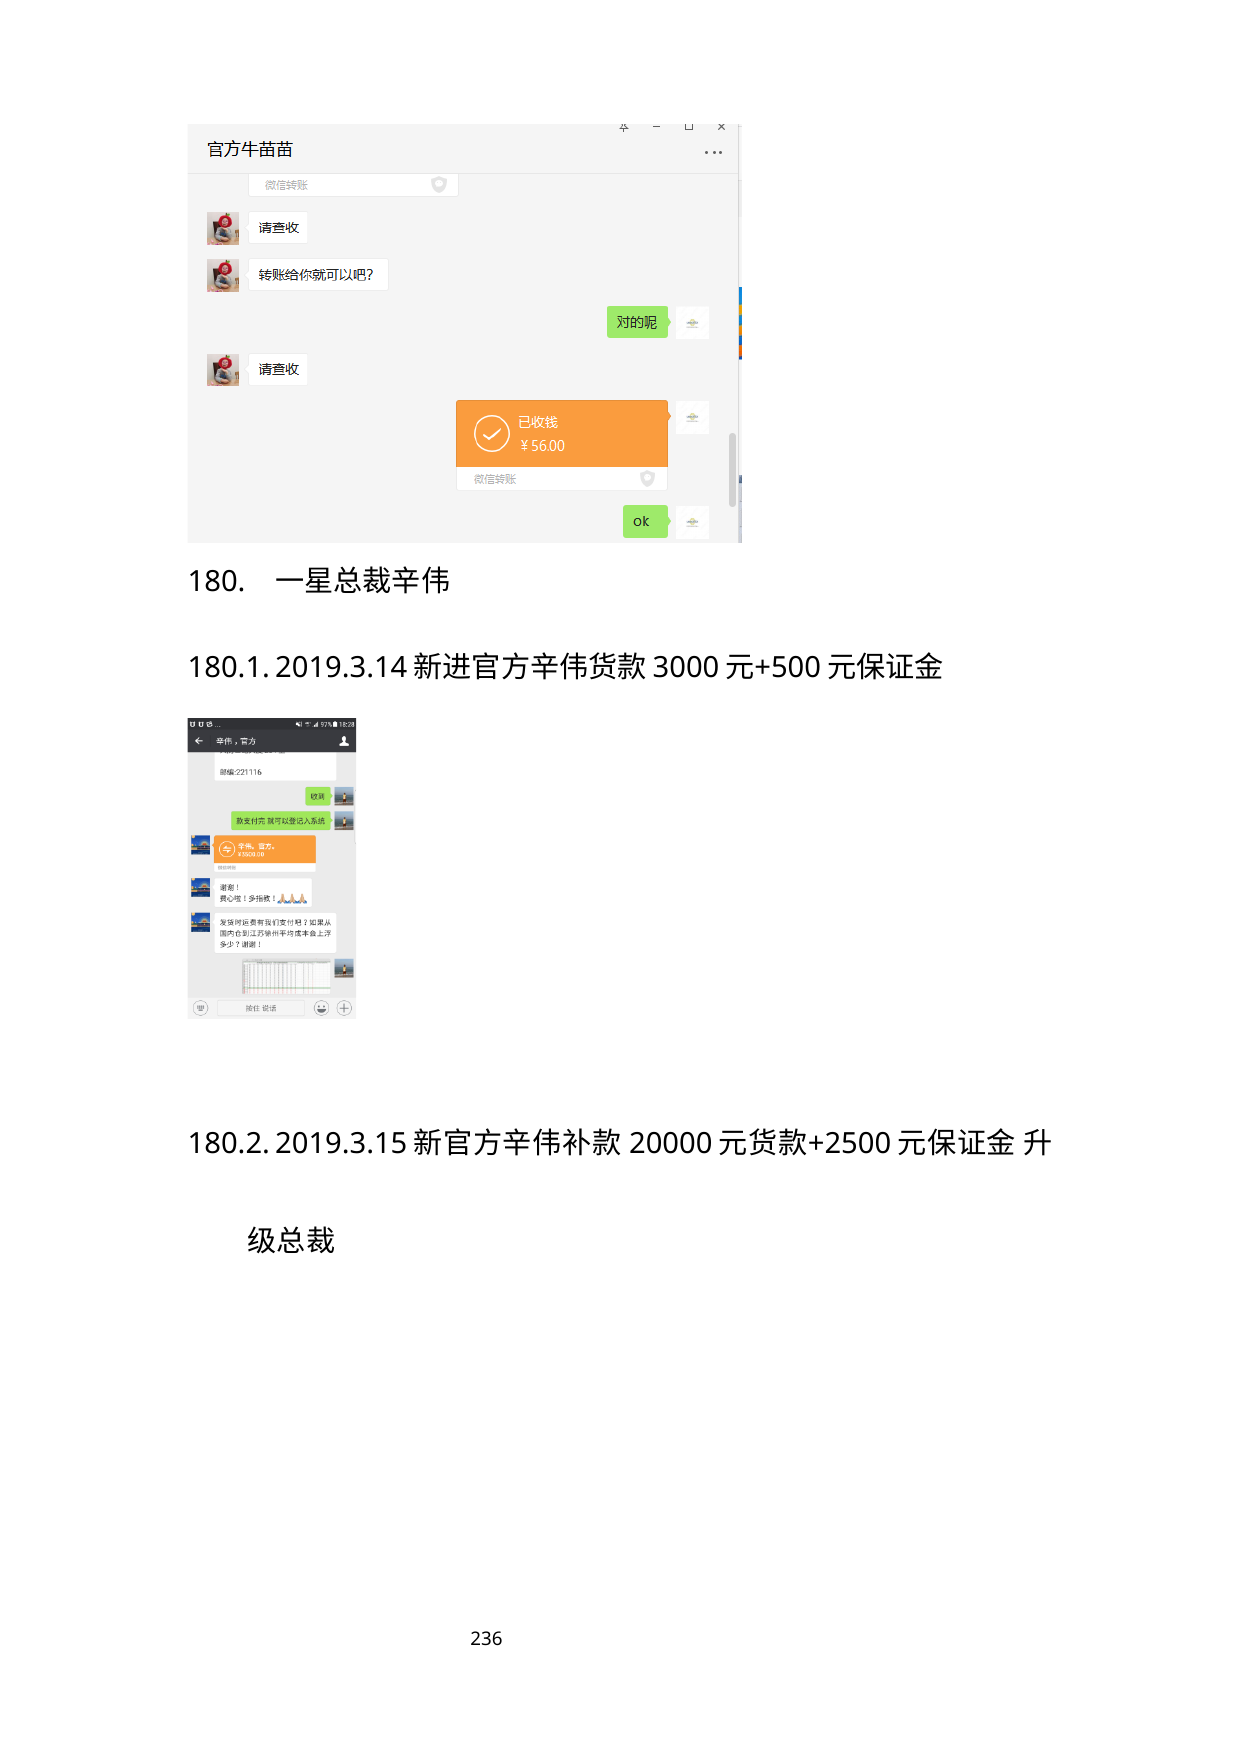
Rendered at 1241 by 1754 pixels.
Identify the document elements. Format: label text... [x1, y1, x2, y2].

subtitle 2019.3.14新进官方辛伟货款3000元+500元保证金 [187, 633, 1053, 698]
picture [187, 718, 357, 1019]
subtitle 2019.3.15新官方辛伟补款 20000元货款+2500元保证金 升级总裁 [187, 1109, 1053, 1271]
picture [187, 124, 742, 543]
subtitle 一星总裁辛伟 [187, 547, 1053, 612]
